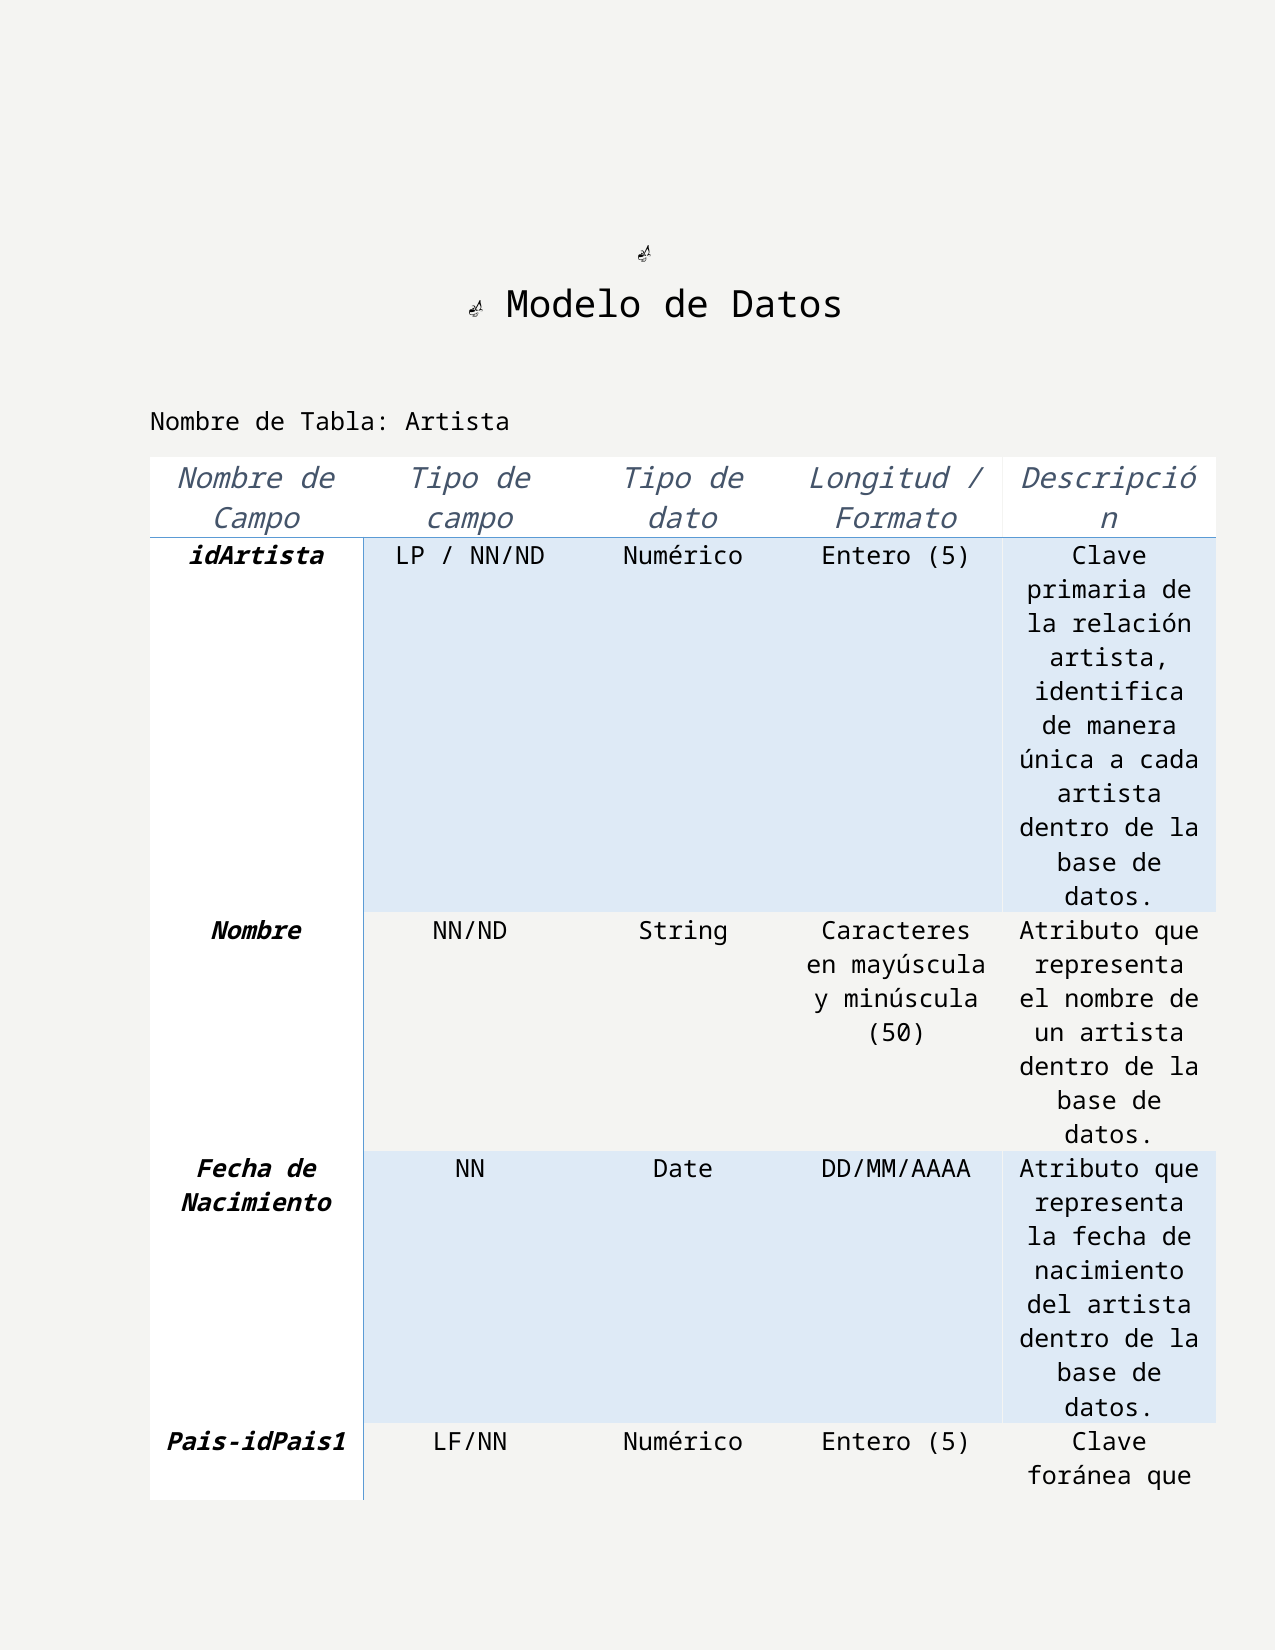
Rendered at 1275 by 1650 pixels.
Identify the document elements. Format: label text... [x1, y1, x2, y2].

table_header Tipo de dato [576, 457, 789, 537]
list Modelo de Datos [187, 277, 1125, 328]
table_cell LF/NN [364, 1423, 576, 1500]
table_cell Clave primaria de la relación artista, identifica de manera única a cada artista dentro de la base de datos. [1003, 538, 1216, 912]
table_cell Numérico [576, 538, 789, 912]
picture [638, 245, 651, 262]
table_header Nombre de Campo [150, 457, 363, 537]
table_cell Date [576, 1151, 789, 1423]
table_cell NN/ND [364, 912, 576, 1151]
table_cell DD/MM/AAAA [789, 1151, 1002, 1423]
table_header Descripción [1003, 457, 1216, 537]
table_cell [1003, 1423, 1216, 1500]
table_cell LP / NN/ND [364, 538, 576, 912]
table_cell Entero (5) [789, 1423, 1002, 1500]
table_header Tipo de campo [363, 457, 576, 537]
table_cell Fecha de Nacimiento [150, 1151, 363, 1423]
table_cell Atributo que representa la fecha de nacimiento del artista dentro de la base de datos. [1003, 1151, 1216, 1423]
table_cell Entero (5) [789, 538, 1002, 912]
table_cell Caracteres en mayúscula y minúscula (50) [789, 912, 1002, 1151]
table_cell NN [364, 1151, 576, 1423]
table_cell Nombre [150, 912, 363, 1151]
table_header Longitud /Formato [789, 457, 1002, 537]
table_cell Pais-idPais1 [150, 1423, 363, 1500]
text Nombre de Tabla: Artista [150, 404, 1125, 438]
picture [469, 300, 483, 317]
table_cell idArtista [150, 538, 363, 912]
table_cell Numérico [576, 1423, 789, 1500]
table_cell Atributo que representa el nombre de un artista dentro de la base de datos. [1003, 912, 1216, 1151]
table_cell String [576, 912, 789, 1151]
